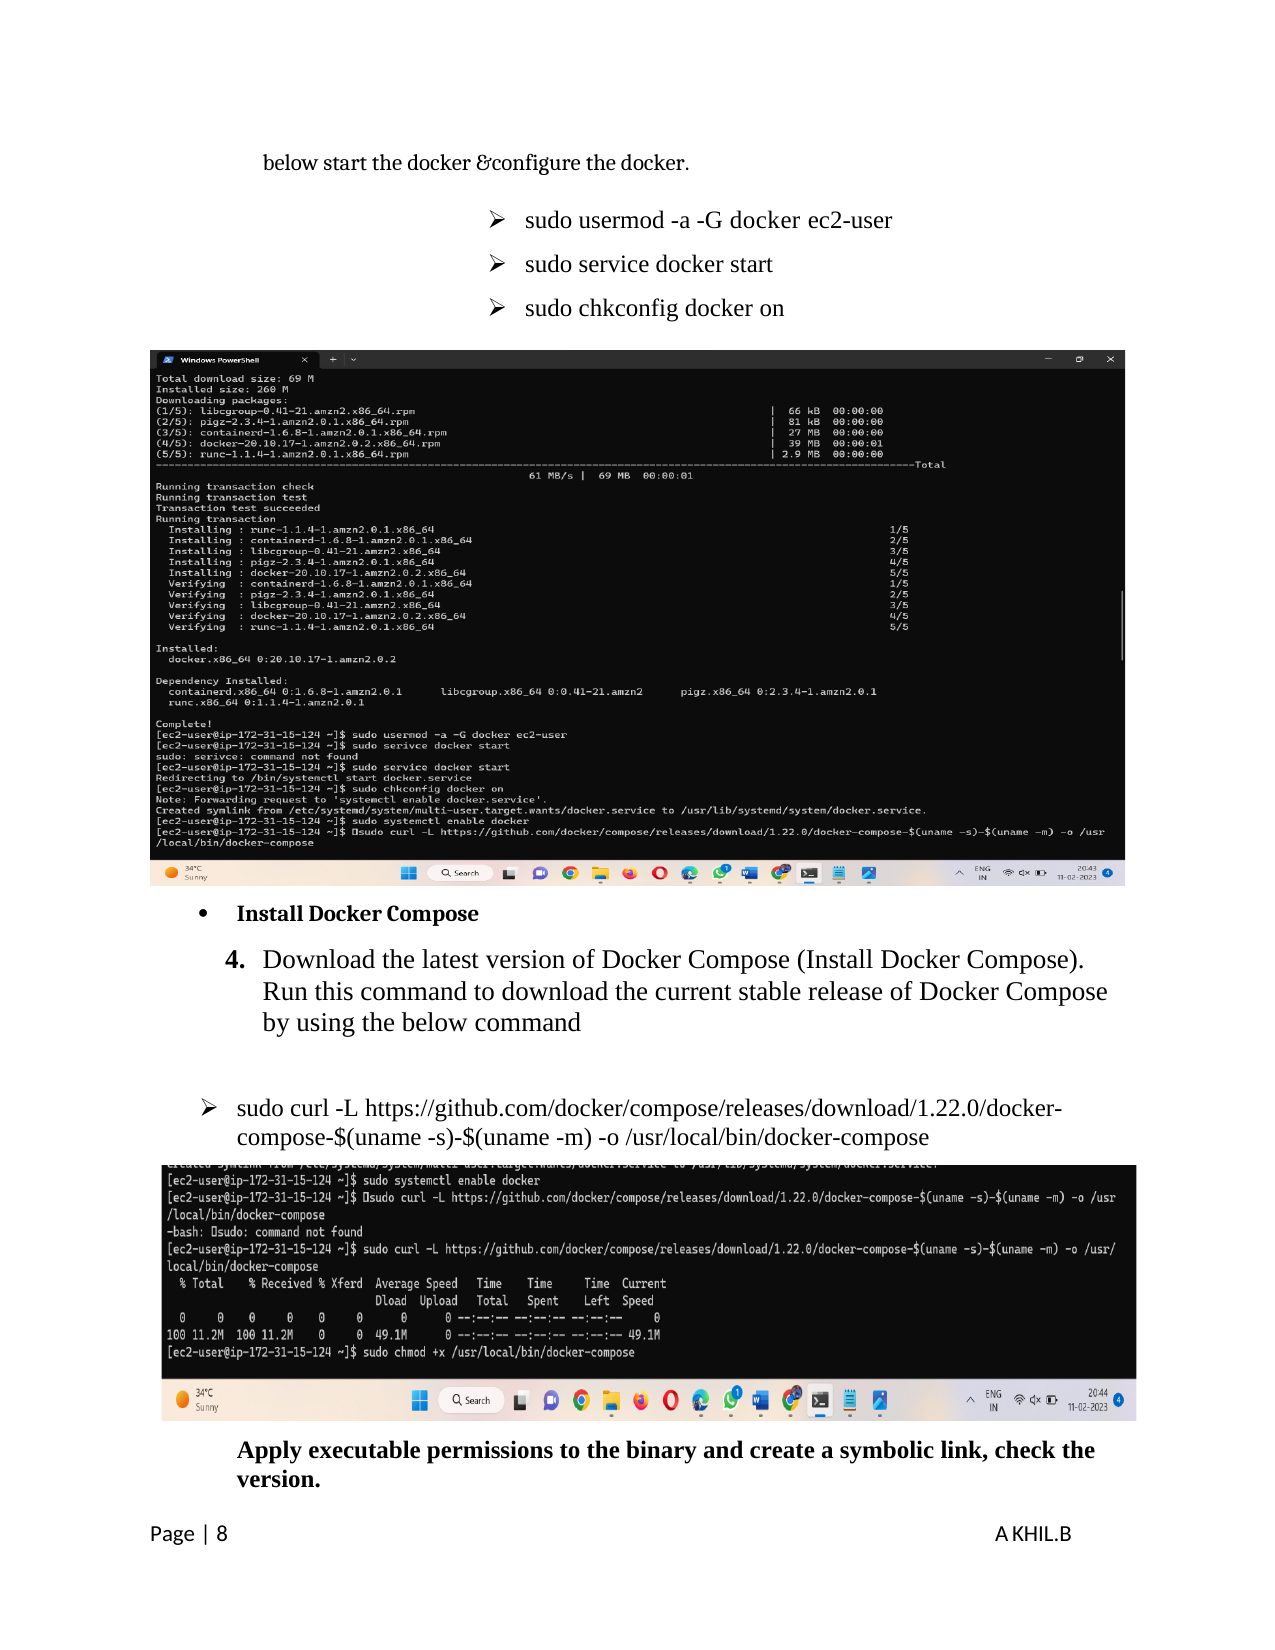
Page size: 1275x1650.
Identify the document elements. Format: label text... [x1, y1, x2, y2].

list sudo usermod -a -G docker ec2-user [487, 206, 1125, 234]
subtitle Install Docker Compose [199, 901, 1125, 927]
list sudo chkconfig docker on [487, 293, 1125, 321]
subtitle Apply executable permissions to the binary and create a symbolic link, check the version. [237, 1435, 1125, 1493]
picture [150, 350, 1125, 886]
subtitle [225, 150, 1125, 176]
subtitle sudo curl -L https://github.com/docker/compose/releases/download/1.22.0/docker-compose-$(uname -s)-$(uname -m) -o /usr/local/bin/docker-compose [199, 1093, 1125, 1151]
picture [161, 1165, 1137, 1421]
list sudo service docker start [487, 249, 1125, 278]
list Download the latest version of Docker Compose (Install Docker Compose). Run this command to download the current stable release of Docker Compose by using the below command [225, 943, 1125, 1037]
